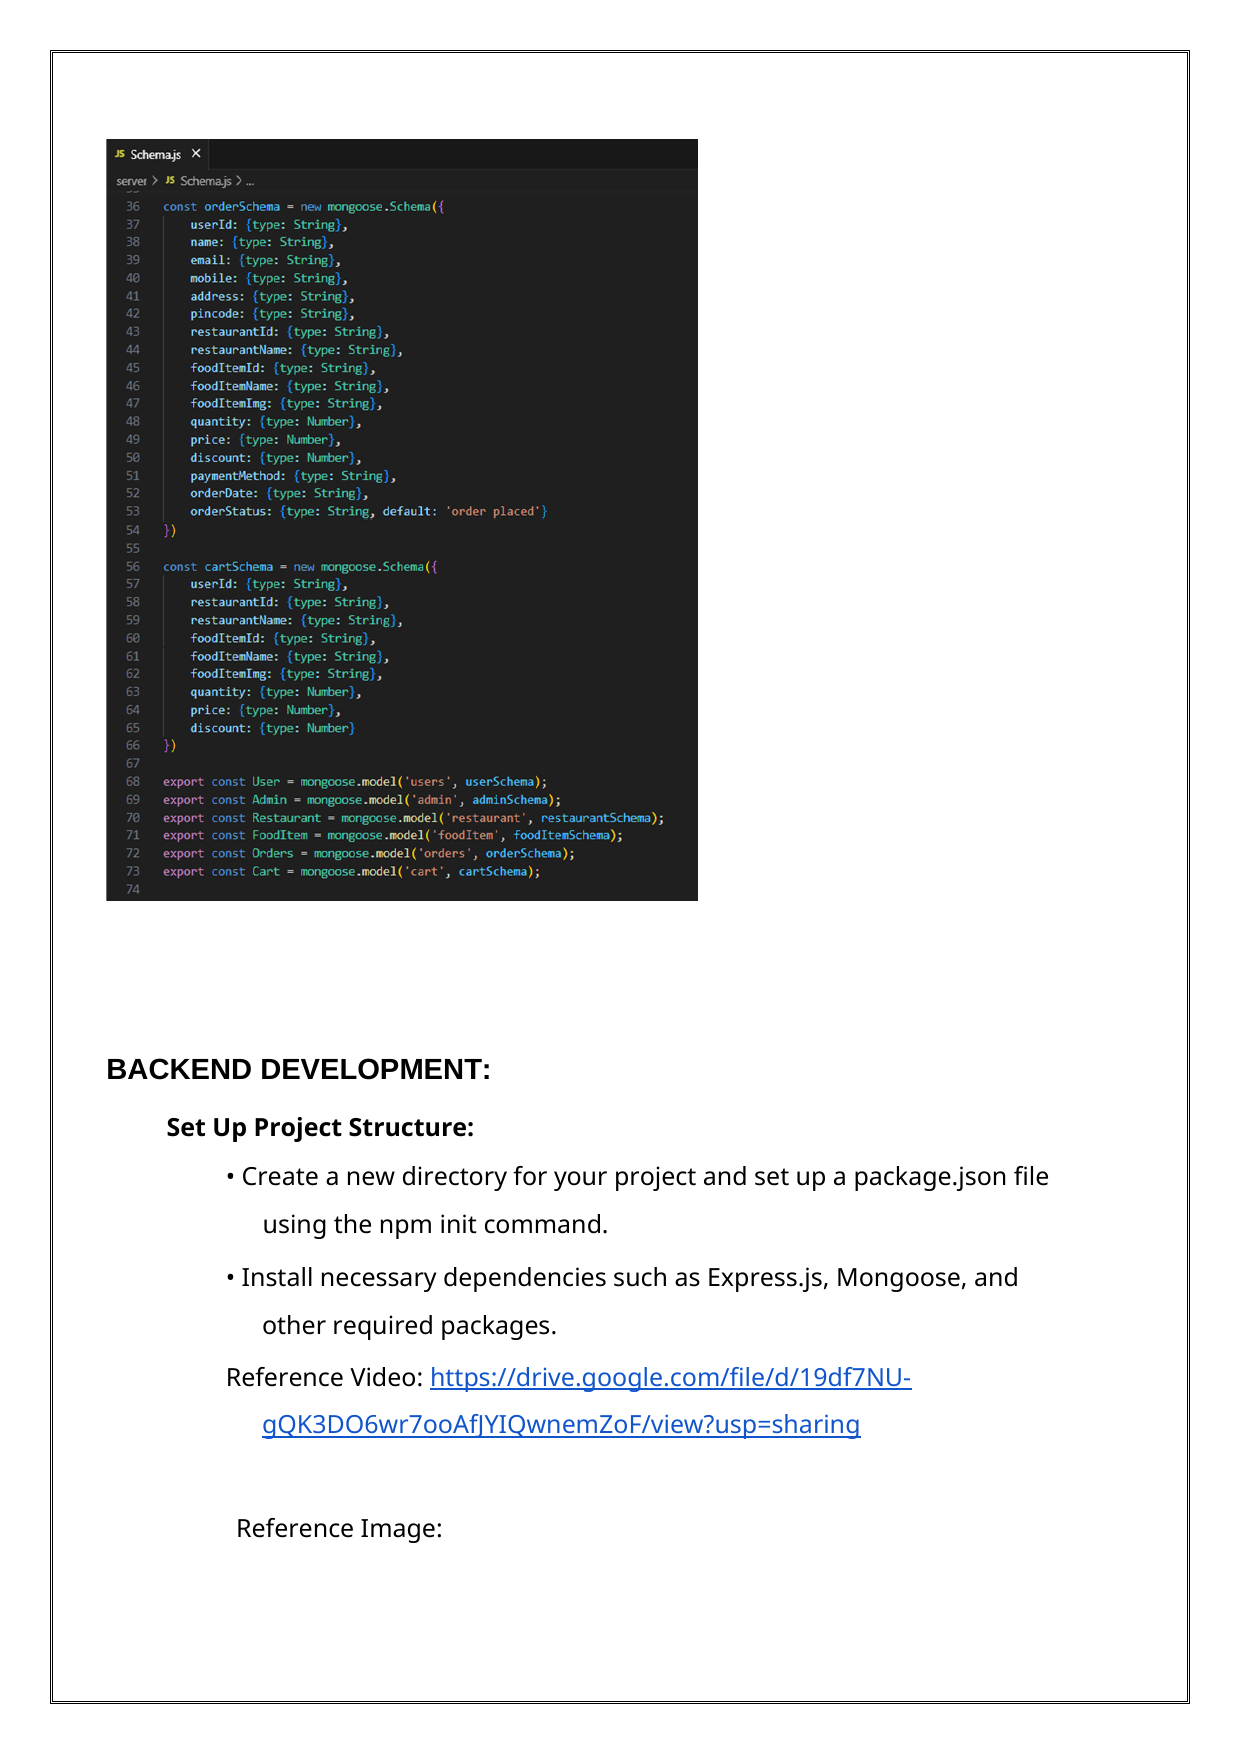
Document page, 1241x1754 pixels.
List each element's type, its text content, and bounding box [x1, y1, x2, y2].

picture [106, 139, 698, 901]
text Reference Video: https://drive.google.com/file/d/19df7NU-gQK3DO6wr7ooAfJYIQwnemZoF/view?usp=sharing [226, 1359, 1042, 1441]
text Reference Image: [106, 1511, 1042, 1545]
text • Create a new directory for your project and set up a package.json file using the npm init command. [226, 1159, 1089, 1241]
subtitle BACKEND DEVELOPMENT: [106, 1052, 1130, 1086]
text Set Up Project Structure: [166, 1110, 1130, 1144]
text • Install necessary dependencies such as Express.js, Mongoose, and other required packages. [226, 1260, 1055, 1341]
